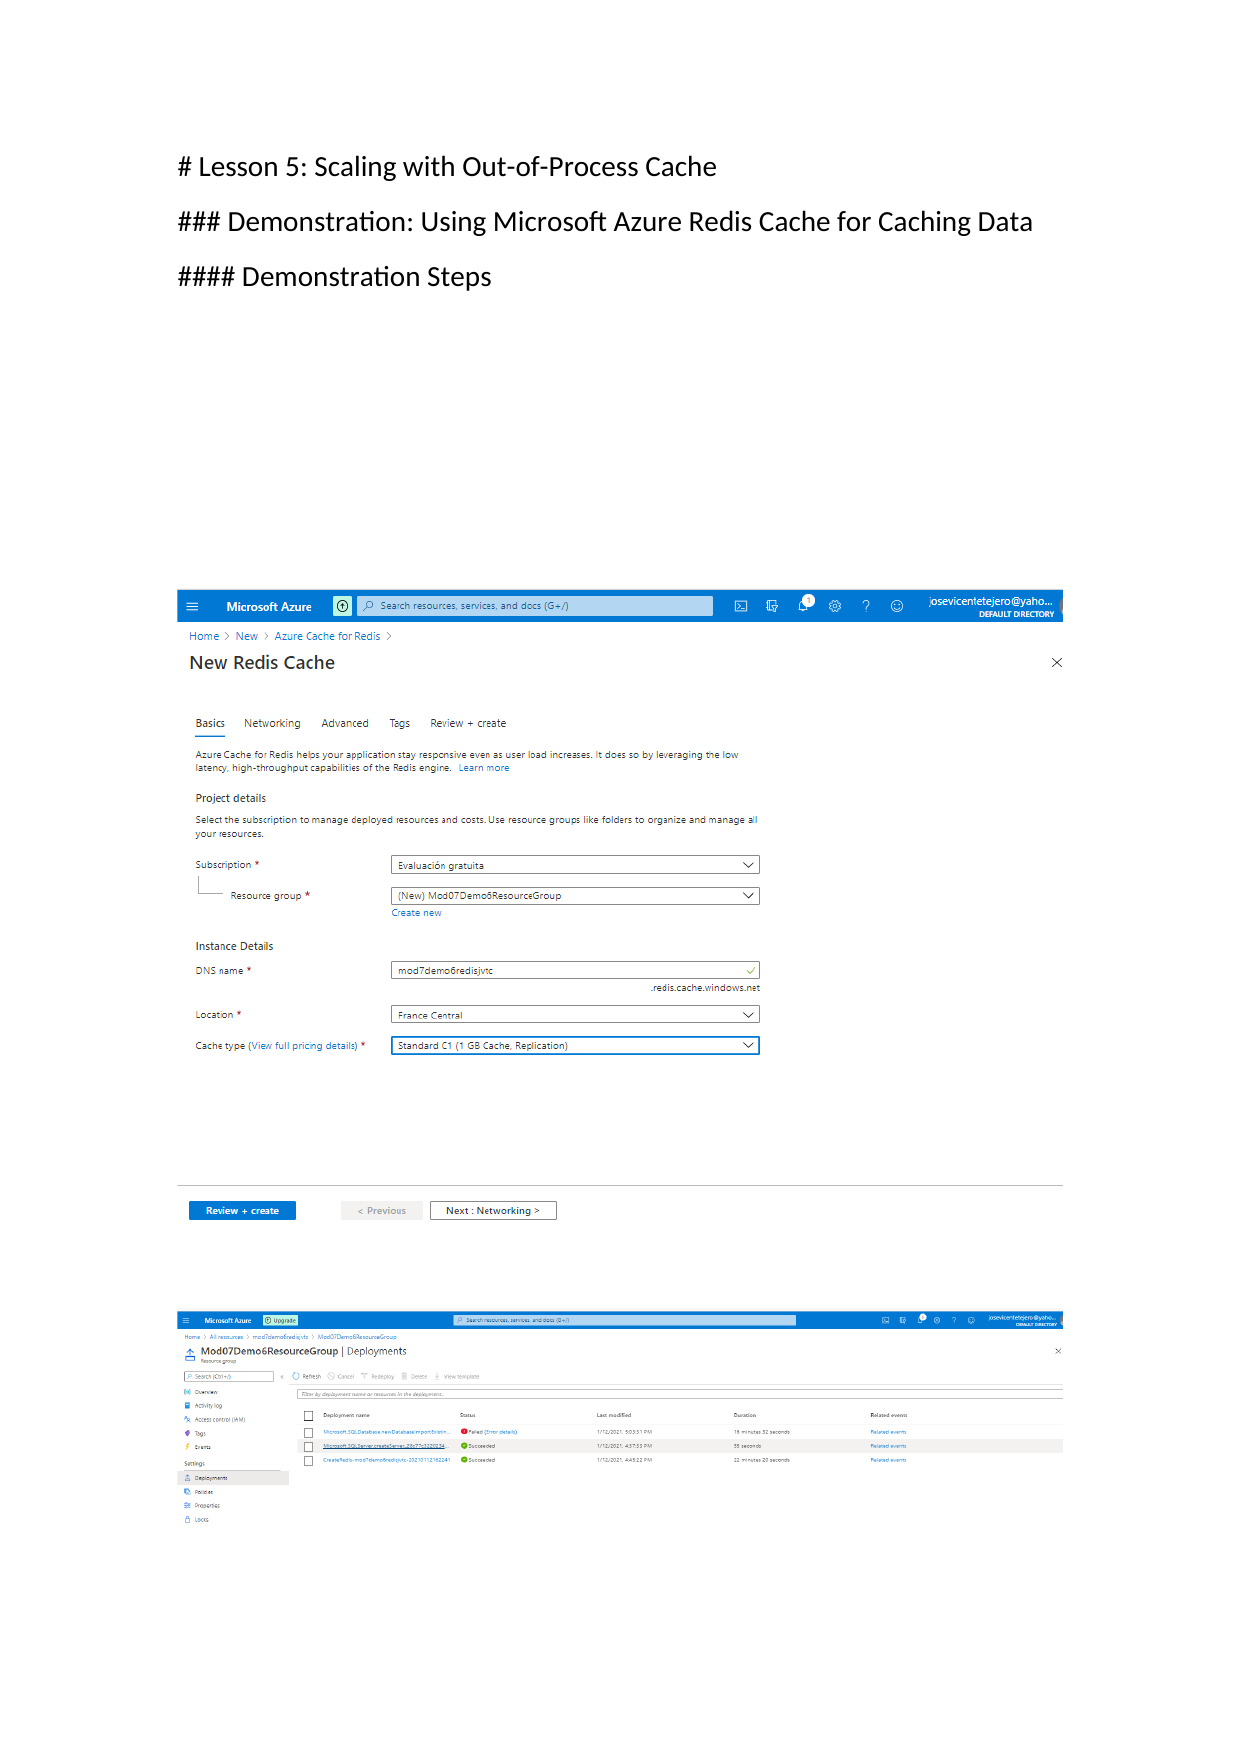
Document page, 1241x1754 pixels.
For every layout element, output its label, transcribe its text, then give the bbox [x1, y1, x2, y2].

text ### Demonstration: Using Microsoft Azure Redis Cache for Caching Data [177, 203, 1063, 238]
picture [177, 588, 1063, 1234]
text #### Demonstration Steps [177, 258, 1063, 293]
text # Lesson 5: Scaling with Out-of-Process Cache [177, 148, 1063, 183]
picture [177, 1308, 1063, 1534]
